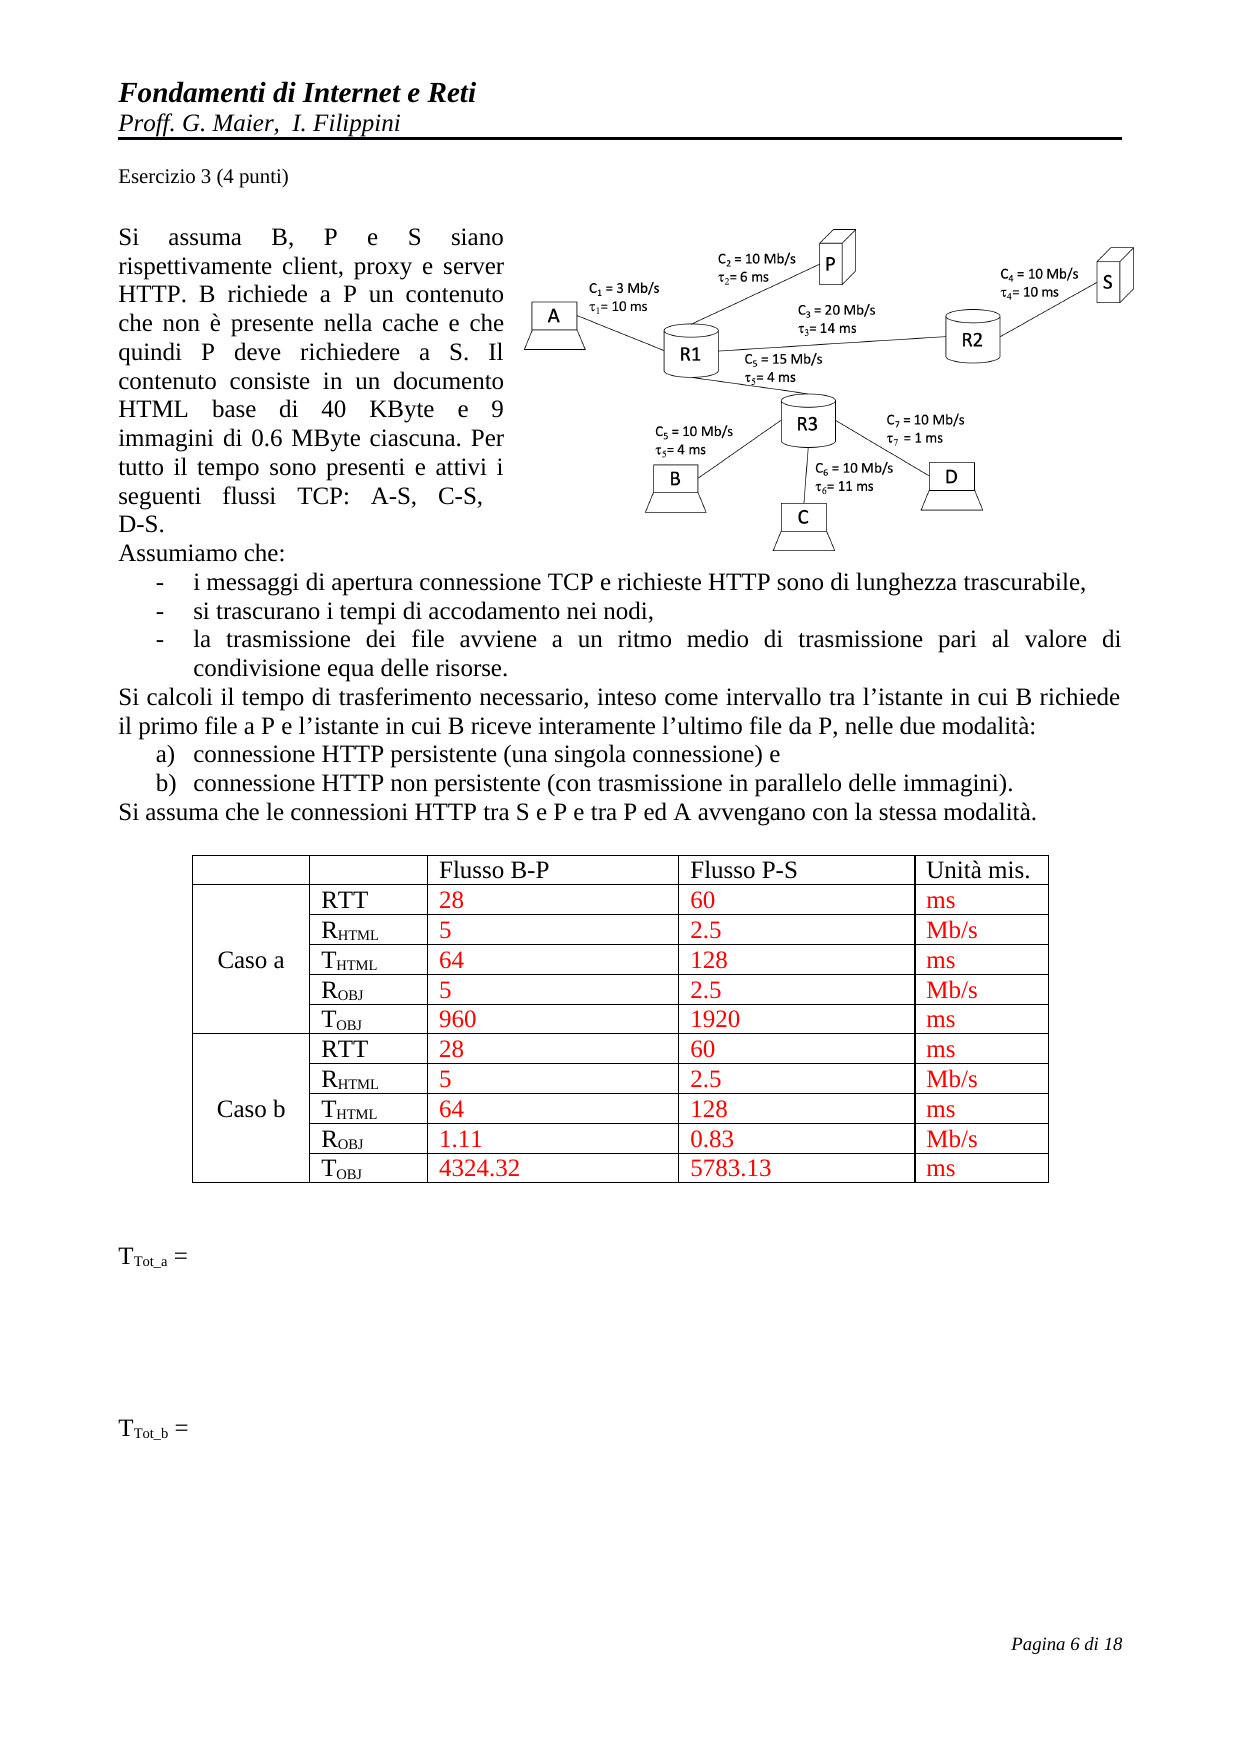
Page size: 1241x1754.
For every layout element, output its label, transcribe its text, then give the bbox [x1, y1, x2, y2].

table_header Flusso B-P [428, 856, 678, 884]
table_cell RHTML [310, 915, 427, 944]
table_cell 60 [679, 1034, 914, 1063]
table_cell RHTML [310, 1064, 427, 1093]
text Esercizio 3 (4 punti) [118, 164, 1122, 188]
table_cell 1920 [679, 1005, 914, 1033]
list i messaggi di apertura connessione TCP e richieste HTTP sono di lunghezza trascurabile, [156, 567, 1122, 596]
table_cell 28 [428, 1034, 678, 1063]
table_cell 5 [428, 1064, 678, 1093]
table_cell ms [916, 885, 1048, 914]
table_cell Mb/s [916, 915, 1048, 944]
list connessione HTTP non persistente (con trasmissione in parallelo delle immagini). [156, 768, 1122, 797]
text Si assuma che le connessioni HTTP tra S e P e tra P ed A avvengano con la stessa modalità. [118, 797, 1122, 826]
text TTot_a = [118, 1241, 1122, 1269]
text Assumiamo che: [118, 538, 1122, 567]
table_header Unità mis. [916, 856, 1048, 884]
picture [523, 229, 1134, 551]
table_cell THTML [310, 945, 427, 974]
table_cell ms [916, 1154, 1048, 1182]
table_cell Caso a [193, 885, 309, 1033]
table_cell ms [916, 945, 1048, 974]
table_cell 960 [428, 1005, 678, 1033]
table_cell 1.11 [428, 1124, 678, 1152]
table_cell 2.5 [679, 975, 914, 1003]
table_cell Caso b [193, 1034, 309, 1182]
table_header [193, 856, 309, 884]
table_cell 5 [428, 975, 678, 1003]
table_cell ms [916, 1005, 1048, 1033]
table_cell 64 [428, 945, 678, 974]
table_cell TOBJ [310, 1005, 427, 1033]
table_cell 28 [428, 885, 678, 914]
table_cell ms [916, 1094, 1048, 1123]
table_cell 4324.32 [428, 1154, 678, 1182]
table_cell 128 [679, 945, 914, 974]
table_cell 60 [679, 885, 914, 914]
table_cell Mb/s [916, 975, 1048, 1003]
list la trasmissione dei file avviene a un ritmo medio di trasmissione pari al valore di condivisione equa delle risorse. [156, 624, 1122, 682]
table_cell Mb/s [916, 1124, 1048, 1152]
table_cell 2.5 [679, 1064, 914, 1093]
table_cell TOBJ [310, 1154, 427, 1182]
table_header Flusso P-S [679, 856, 914, 884]
table_cell ROBJ [310, 1124, 427, 1152]
table_cell RTT [310, 1034, 427, 1063]
table_cell 64 [428, 1094, 678, 1123]
list si trascurano i tempi di accodamento nei nodi, [156, 596, 1122, 624]
table_cell THTML [310, 1094, 427, 1123]
table_cell 128 [679, 1094, 914, 1123]
table_cell RTT [310, 885, 427, 914]
text Si calcoli il tempo di trasferimento necessario, inteso come intervallo tra l’istante in cui B richiede il primo file a P e l’istante in cui B riceve interamente l’ultimo file da P, nelle due modalità: [118, 682, 1122, 739]
table_cell 0.83 [679, 1124, 914, 1152]
table_header [310, 856, 427, 884]
text TTot_b = [118, 1413, 1122, 1442]
table_cell ms [916, 1034, 1048, 1063]
list connessione HTTP persistente (una singola connessione) e [156, 739, 1122, 768]
table_cell 5 [428, 915, 678, 944]
table_cell ROBJ [310, 975, 427, 1003]
table_cell Mb/s [916, 1064, 1048, 1093]
table_cell 5783.13 [679, 1154, 914, 1182]
table_cell 2.5 [679, 915, 914, 944]
